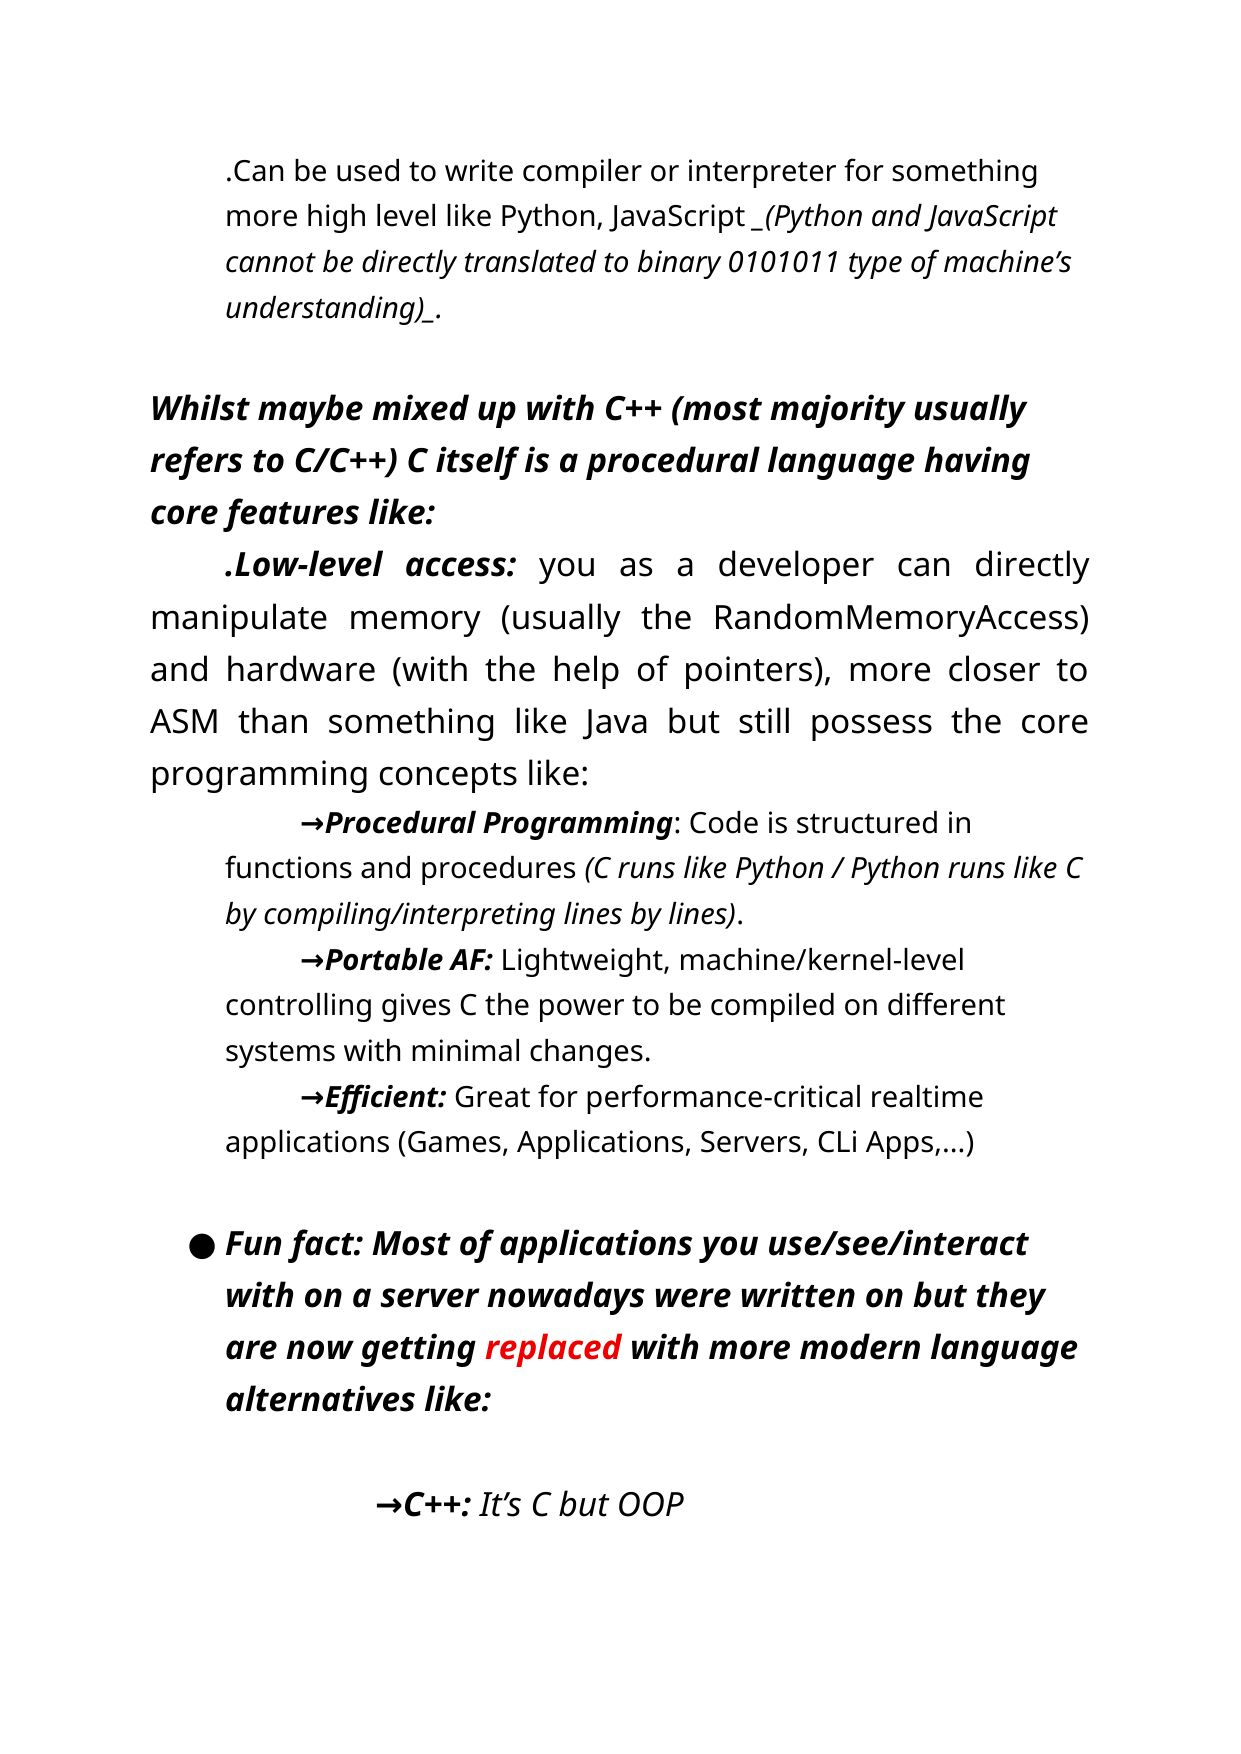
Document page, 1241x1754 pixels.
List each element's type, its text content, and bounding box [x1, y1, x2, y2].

text .Can be used to write compiler or interpreter for something more high level like Python, JavaScript _(Python and JavaScript cannot be directly translated to binary 0101011 type of machine’s understanding)_. [225, 150, 1090, 327]
text Whilst maybe mixed up with C++ (most majority usually refers to C/C++) C itself is a procedural language having core features like: [150, 385, 1090, 534]
text →C++: It’s C but OOP [225, 1480, 1090, 1526]
text .Low-level access: you as a developer can directly manipulate memory (usually the RandomMemoryAccess) and hardware (with the help of pointers), more closer to ASM than something like Java but still possess the core programming concepts like: [150, 541, 1090, 795]
text →Portable AF: Lightweight, machine/kernel-level controlling gives C the power to be compiled on different systems with minimal changes. [225, 939, 1090, 1070]
text →Procedural Programming: Code is structured in functions and procedures (C runs like Python / Python runs like C by compiling/interpreting lines by lines). [225, 802, 1090, 933]
list Fun fact: Most of applications you use/see/interact with on a server nowadays were written on but they are now getting replaced with more modern language alternatives like: [187, 1219, 1090, 1421]
text →Efficient: Great for performance-critical realtime applications (Games, Applications, Servers, CLi Apps,...) [225, 1076, 1090, 1161]
